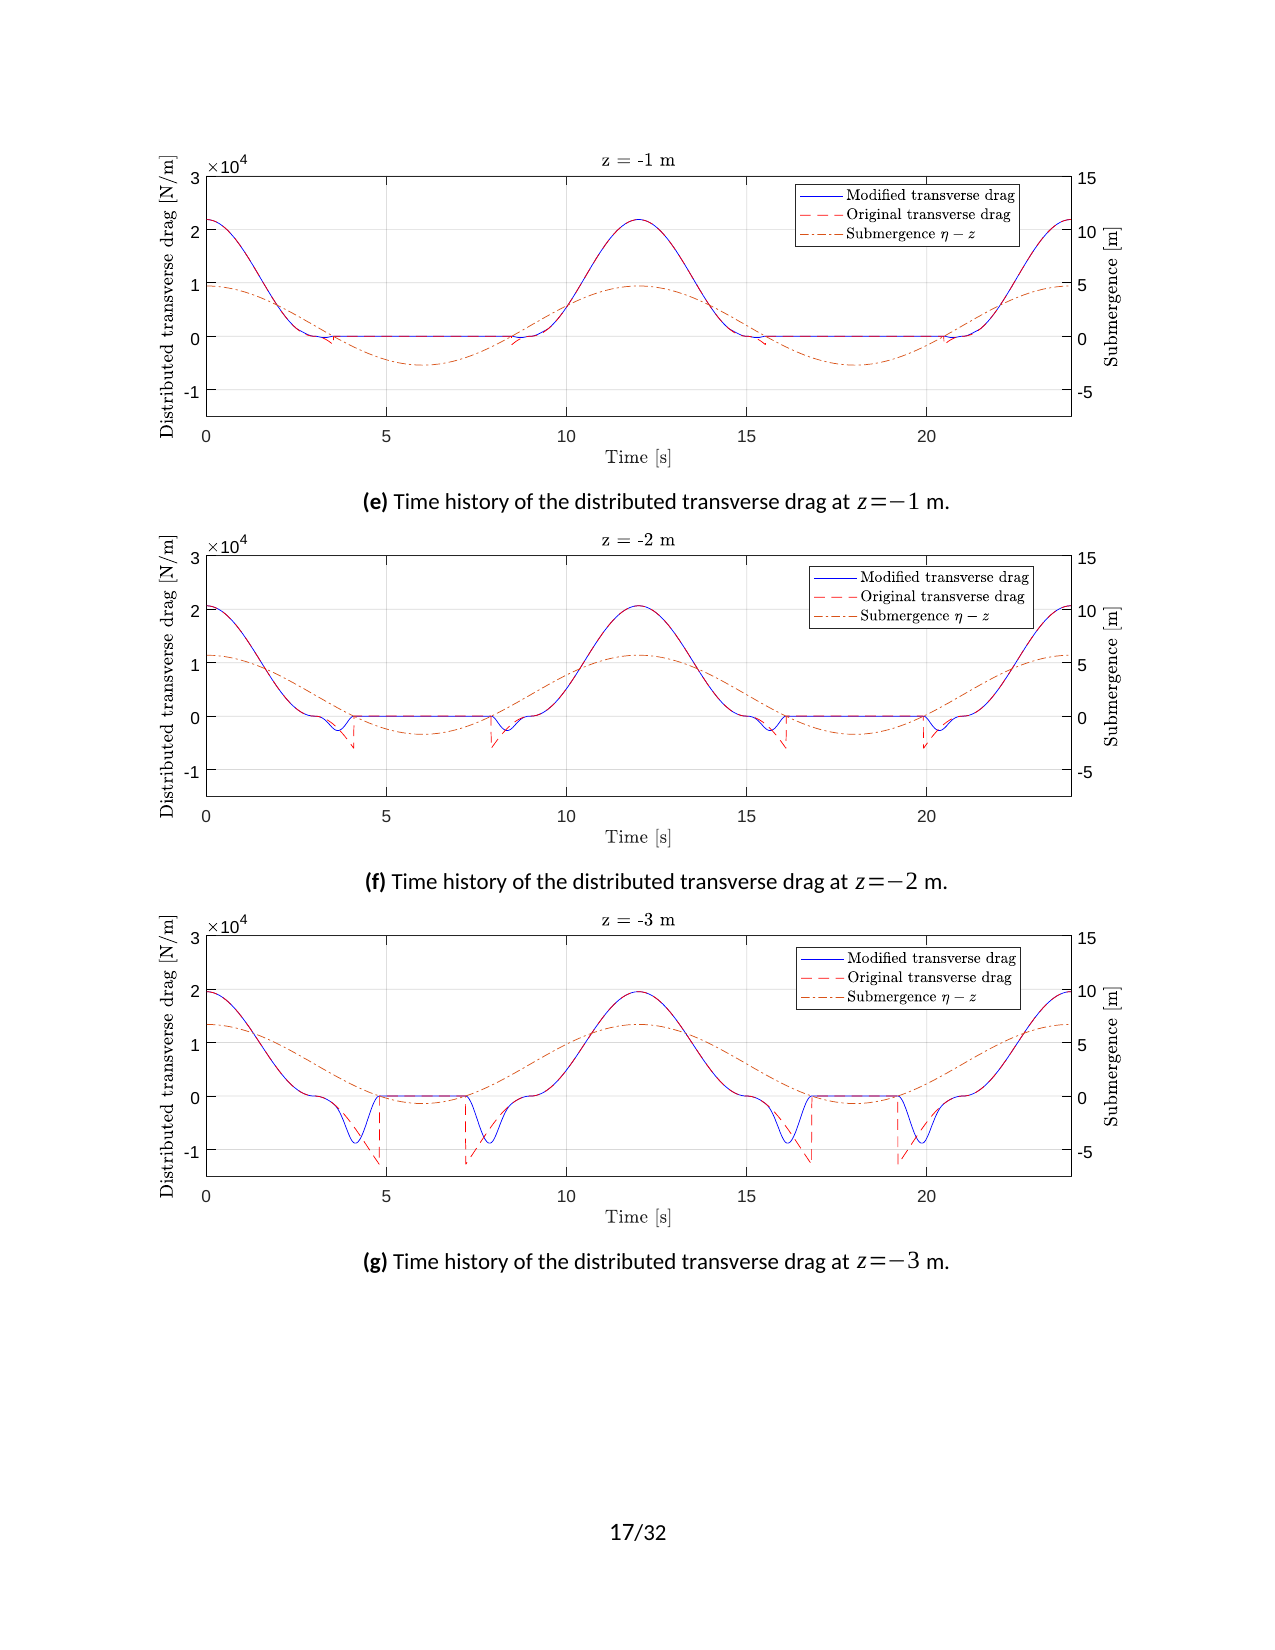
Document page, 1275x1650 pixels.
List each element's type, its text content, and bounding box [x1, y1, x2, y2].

text (e) Time history of the distributed transverse drag at m. [187, 487, 1125, 515]
text (g) Time history of the distributed transverse drag at m. [187, 1247, 1125, 1275]
text (f) Time history of the distributed transverse drag at m. [187, 867, 1125, 895]
